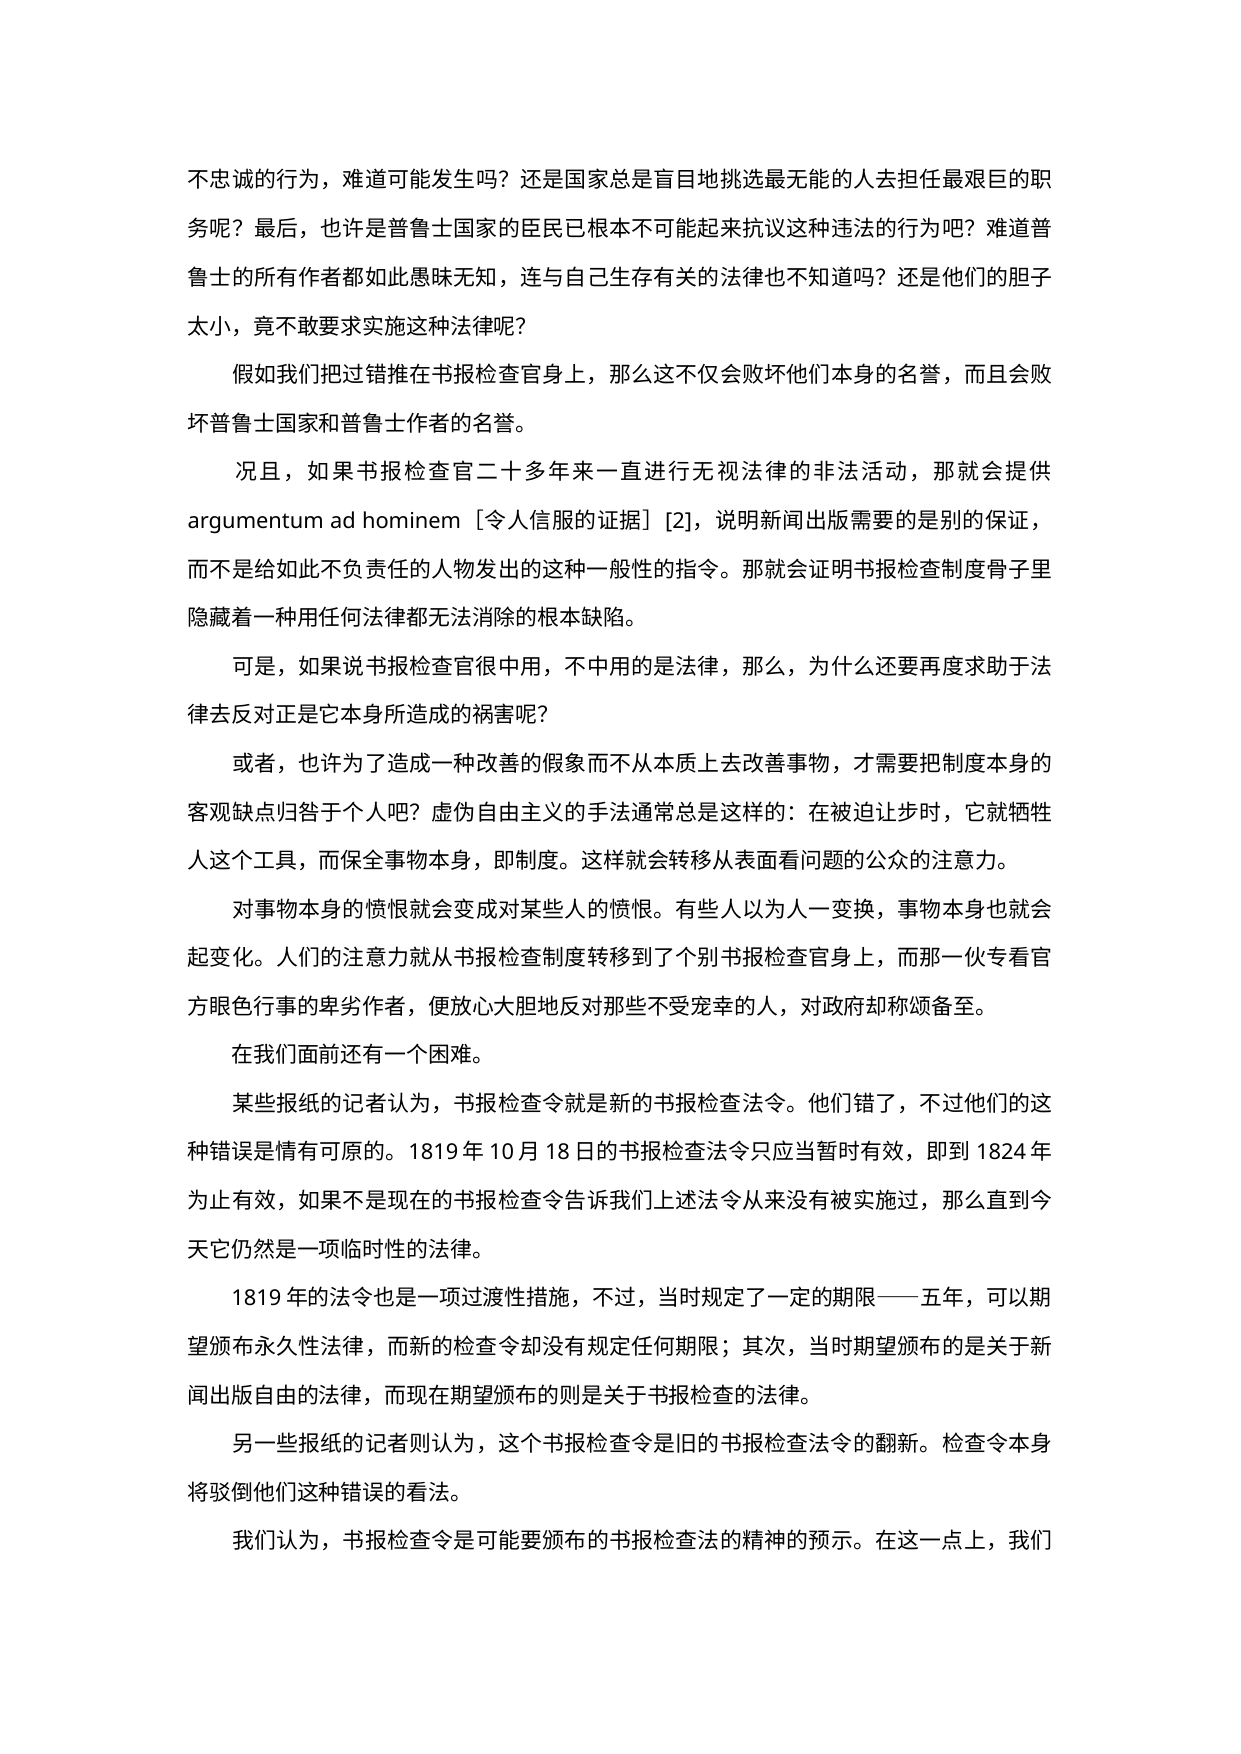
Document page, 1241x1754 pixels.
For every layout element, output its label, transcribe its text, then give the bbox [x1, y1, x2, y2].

text 另一些报纸的记者则认为，这个书报检查令是旧的书报检查法令的翻新。检查令本身将驳倒他们这种错误的看法。 [187, 1426, 1053, 1507]
text 对事物本身的愤恨就会变成对某些人的愤恨。有些人以为人一变换，事物本身也就会起变化。人们的注意力就从书报检查制度转移到了个别书报检查官身上，而那一伙专看官方眼色行事的卑劣作者，便放心大胆地反对那些不受宠幸的人，对政府却称颂备至。 [187, 891, 1053, 1021]
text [187, 162, 1053, 341]
text 况且，如果书报检查官二十多年来一直进行无视法律的非法活动，那就会提供argumentum ad hominem［令人信服的证据］[2]，说明新闻出版需要的是别的保证，而不是给如此不负责任的人物发出的这种一般性的指令。那就会证明书报检查制度骨子里隐藏着一种用任何法律都无法消除的根本缺陷。 [187, 454, 1053, 632]
text 或者，也许为了造成一种改善的假象而不从本质上去改善事物，才需要把制度本身的客观缺点归咎于个人吧？虚伪自由主义的手法通常总是这样的：在被迫让步时，它就牺牲人这个工具，而保全事物本身，即制度。这样就会转移从表面看问题的公众的注意力。 [187, 745, 1053, 875]
text 在我们面前还有一个困难。 [187, 1037, 1053, 1069]
text 1819年的法令也是一项过渡性措施，不过，当时规定了一定的期限——五年，可以期望颁布永久性法律，而新的检查令却没有规定任何期限；其次，当时期望颁布的是关于新闻出版自由的法律，而现在期望颁布的则是关于书报检查的法律。 [187, 1280, 1053, 1410]
text 可是，如果说书报检查官很中用，不中用的是法律，那么，为什么还要再度求助于法律去反对正是它本身所造成的祸害呢？ [187, 648, 1053, 729]
text 某些报纸的记者认为，书报检查令就是新的书报检查法令。他们错了，不过他们的这种错误是情有可原的。1819年10月18日的书报检查法令只应当暂时有效，即到1824年为止有效，如果不是现在的书报检查令告诉我们上述法令从来没有被实施过，那么直到今天它仍然是一项临时性的法律。 [187, 1085, 1053, 1264]
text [187, 1523, 1053, 1555]
text 假如我们把过错推在书报检查官身上，那么这不仅会败坏他们本身的名誉，而且会败坏普鲁士国家和普鲁士作者的名誉。 [187, 357, 1053, 438]
